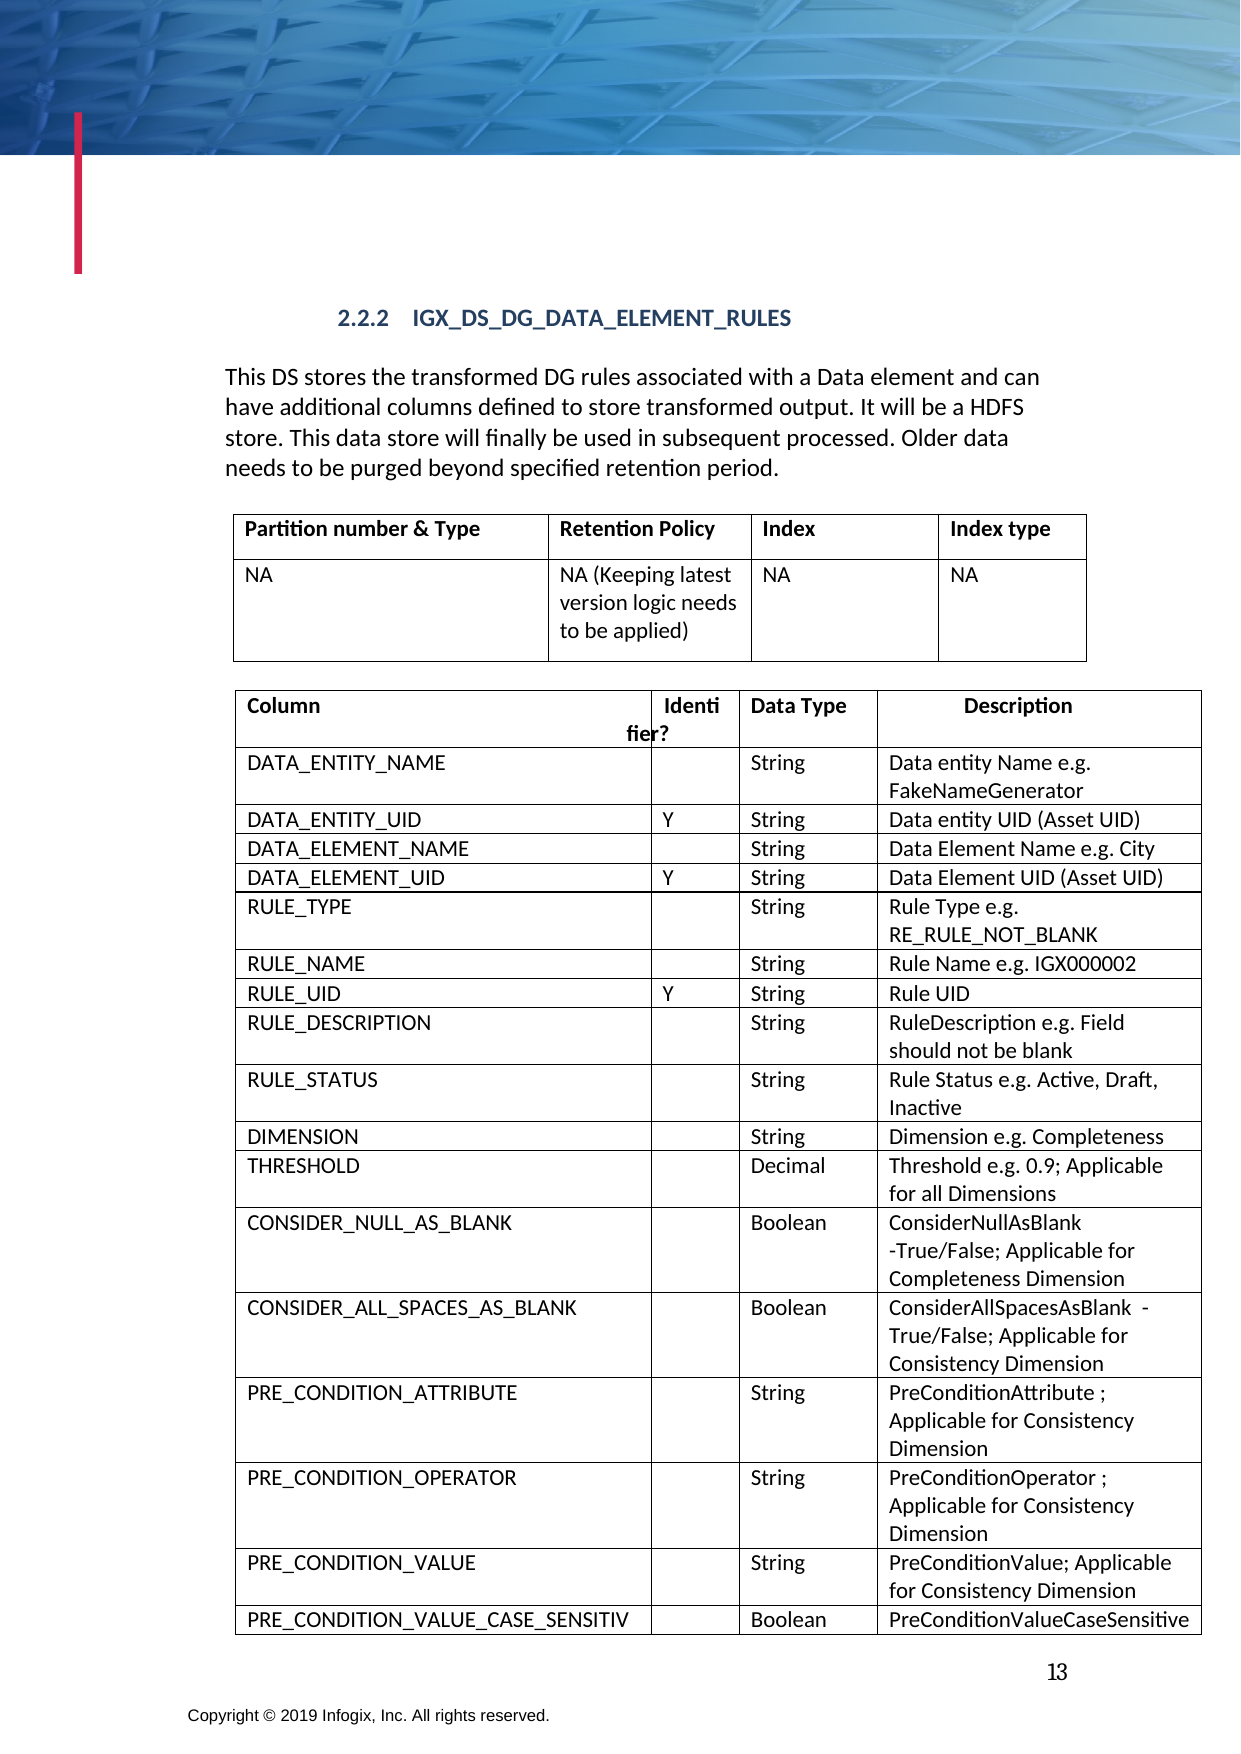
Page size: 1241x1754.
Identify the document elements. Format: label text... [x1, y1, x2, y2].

table_cell [652, 1151, 739, 1207]
table_cell String [740, 893, 877, 948]
table_cell [652, 1008, 739, 1064]
table_cell RULE_STATUS [236, 1065, 651, 1121]
table_cell CONSIDER_NULL_AS_BLANK [236, 1208, 651, 1292]
table_cell [652, 1463, 739, 1547]
table_cell NA (Keeping latest version logic needs to be applied) [549, 560, 751, 661]
table_cell DIMENSION [236, 1122, 651, 1150]
table_cell Boolean [740, 1606, 877, 1633]
table_cell [652, 1549, 739, 1604]
text This DS stores the transformed DG rules associated with a Data element and can have additional columns defined to store transformed output. It will be a HDFS store. This data store will finally be used in subsequent processed. Older data needs to be purged beyond specified retention period. [225, 361, 1068, 483]
table_header Retention Policy [549, 515, 751, 559]
table_cell [652, 1293, 739, 1377]
table_cell [652, 748, 739, 804]
table_cell String [740, 1065, 877, 1121]
table_cell PreConditionValueCaseSensitive - True/False; Applicable for Consistency Dimension [878, 1606, 1201, 1633]
table_cell PRE_CONDITION_ATTRIBUTE [236, 1378, 651, 1462]
table_cell String [740, 748, 877, 804]
table_cell RULE_DESCRIPTION [236, 1008, 651, 1064]
table_cell String [740, 1008, 877, 1064]
table_cell RULE_UID [236, 979, 651, 1007]
table_cell Data Element Name e.g. City [878, 834, 1201, 862]
table_cell PreConditionValue; Applicable for Consistency Dimension [878, 1549, 1201, 1604]
table_cell Dimension e.g. Completeness [878, 1122, 1201, 1150]
subtitle IGX_DS_DG_DATA_ELEMENT_RULES [337, 302, 1068, 332]
table_cell String [740, 1549, 877, 1604]
table_cell DATA_ENTITY_UID [236, 805, 651, 833]
table_header Data Type [740, 691, 877, 747]
table_cell PRE_CONDITION_VALUE [236, 1549, 651, 1604]
table_cell String [740, 950, 877, 978]
table_cell Data entity Name e.g. FakeNameGenerator [878, 748, 1201, 804]
table_cell Y [652, 805, 739, 833]
table_cell Rule Status e.g. Active, Draft, Inactive [878, 1065, 1201, 1121]
table_cell Rule Type e.g. RE_RULE_NOT_BLANK [878, 893, 1201, 948]
table_header Column [236, 691, 651, 747]
table_cell PreConditionAttribute ; Applicable for Consistency Dimension [878, 1378, 1201, 1462]
table_header Index [752, 515, 938, 559]
table_cell [652, 1065, 739, 1121]
table_cell DATA_ELEMENT_UID [236, 864, 651, 891]
table_cell Threshold e.g. 0.9; Applicable for all Dimensions [878, 1151, 1201, 1207]
table_cell NA [234, 560, 548, 661]
table_cell PRE_CONDITION_VALUE_CASE_SENSITIVE [236, 1606, 651, 1633]
table_cell Boolean [740, 1208, 877, 1292]
table_cell [652, 893, 739, 948]
table_cell String [740, 834, 877, 862]
table_cell Y [652, 864, 739, 891]
picture [0, 0, 1241, 302]
table_cell RuleDescription e.g. Field should not be blank [878, 1008, 1201, 1064]
table_cell Rule Name e.g. IGX000002 [878, 950, 1201, 978]
table_cell [652, 1606, 739, 1633]
table_cell String [740, 1463, 877, 1547]
table_cell CONSIDER_ALL_SPACES_AS_BLANK [236, 1293, 651, 1377]
table_cell PreConditionOperator ; Applicable for Consistency Dimension [878, 1463, 1201, 1547]
table_cell [652, 950, 739, 978]
table_cell RULE_TYPE [236, 893, 651, 948]
table_cell [652, 1122, 739, 1150]
table_cell String [740, 979, 877, 1007]
table_cell NA [752, 560, 938, 661]
table_cell ConsiderAllSpacesAsBlank - True/False; Applicable for Consistency Dimension [878, 1293, 1201, 1377]
table_cell DATA_ELEMENT_NAME [236, 834, 651, 862]
table_cell String [740, 1122, 877, 1150]
table_cell ConsiderNullAsBlank -True/False; Applicable for Completeness Dimension [878, 1208, 1201, 1292]
table_cell [652, 834, 739, 862]
table_cell String [740, 805, 877, 833]
table_cell THRESHOLD [236, 1151, 651, 1207]
table_cell String [740, 864, 877, 891]
table_cell Data entity UID (Asset UID) [878, 805, 1201, 833]
table_header Partition number & Type [234, 515, 548, 559]
table_header Index type [939, 515, 1086, 559]
table_header Description [878, 691, 1201, 747]
table_cell [652, 1378, 739, 1462]
table_cell [652, 1208, 739, 1292]
table_cell RULE_NAME [236, 950, 651, 978]
table_cell Boolean [740, 1293, 877, 1377]
table_cell PRE_CONDITION_OPERATOR [236, 1463, 651, 1547]
table_cell Decimal [740, 1151, 877, 1207]
table_cell Y [652, 979, 739, 1007]
table_cell NA [939, 560, 1086, 661]
table_header Identifier? [652, 691, 739, 747]
table_cell DATA_ENTITY_NAME [236, 748, 651, 804]
table_cell String [740, 1378, 877, 1462]
table_cell Rule UID [878, 979, 1201, 1007]
table_cell Data Element UID (Asset UID) [878, 864, 1201, 891]
